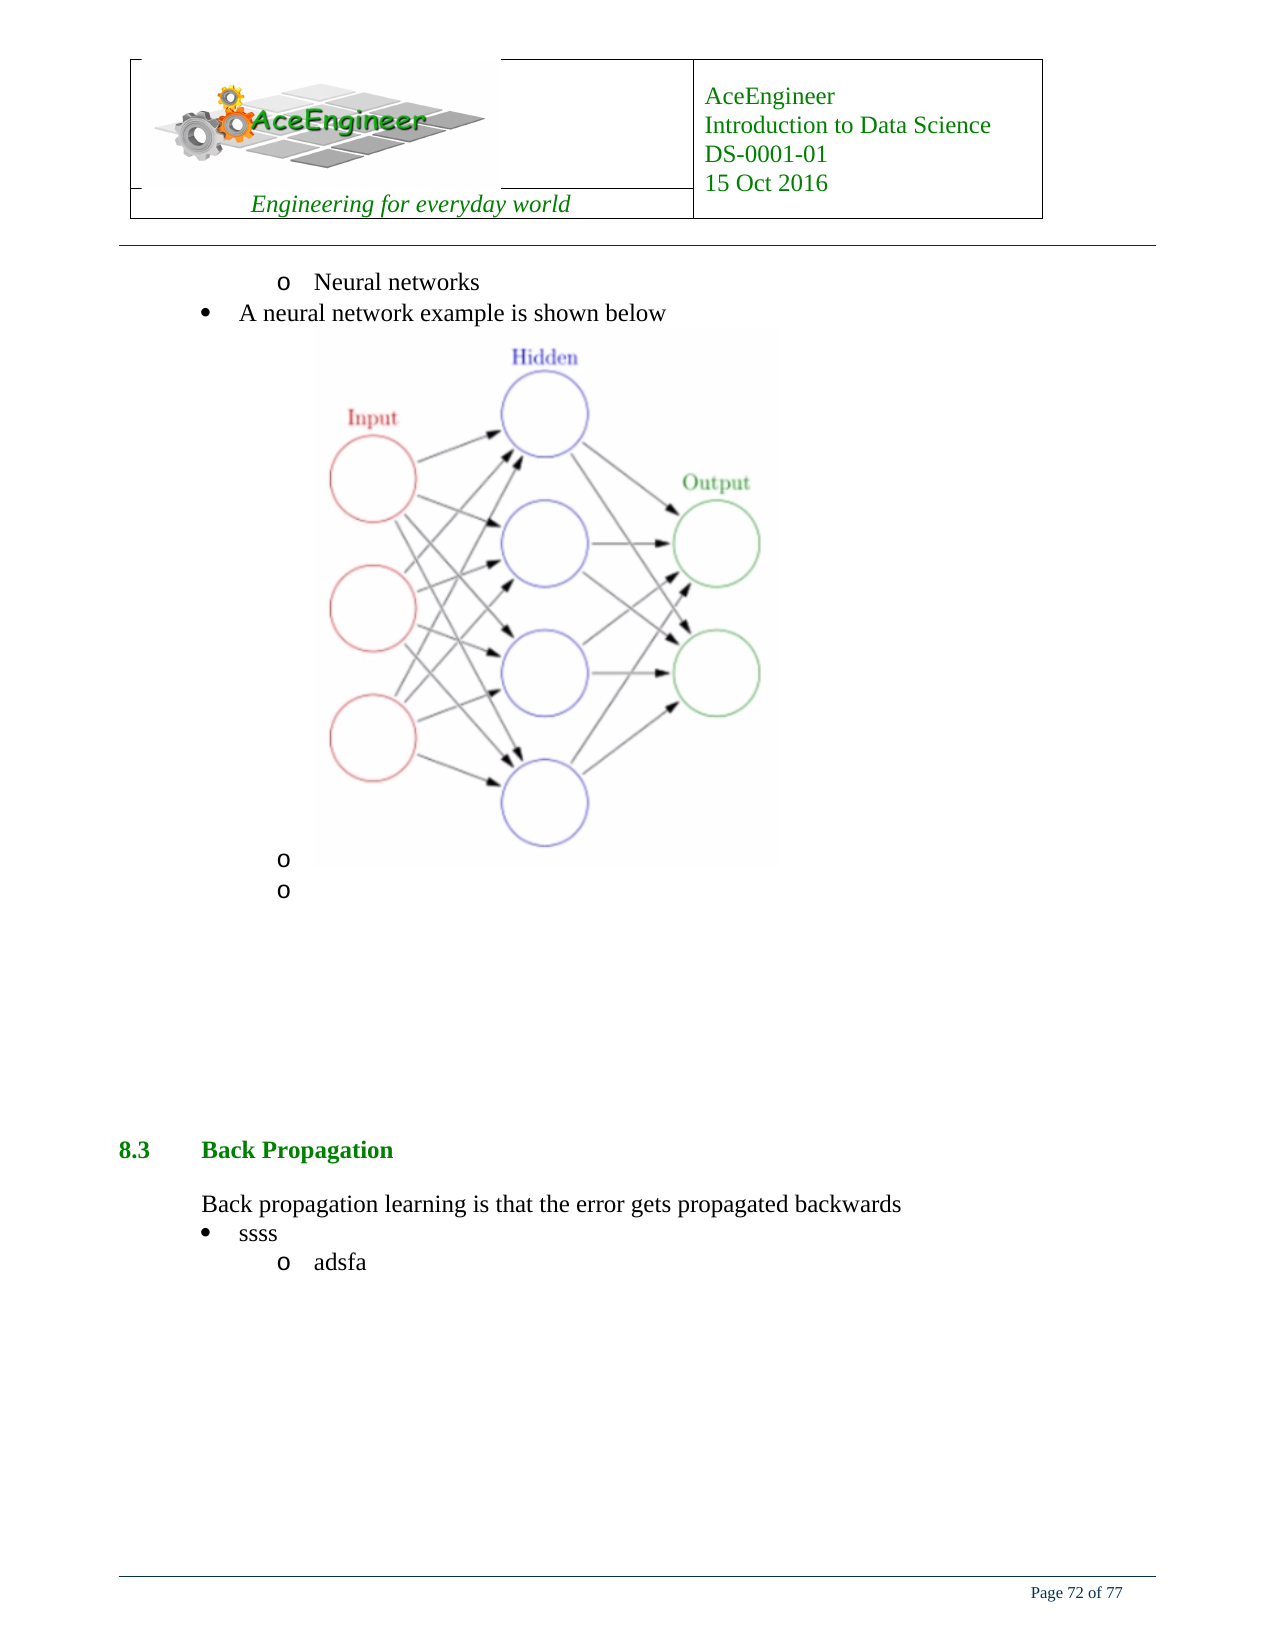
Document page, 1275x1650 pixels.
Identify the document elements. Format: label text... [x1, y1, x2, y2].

list A neural network example is shown below [201, 298, 1156, 327]
list Neural networks [276, 267, 1156, 298]
list adsfa [276, 1247, 1156, 1278]
picture [141, 59, 501, 189]
subtitle Back Propagation [118, 1136, 1156, 1164]
picture [313, 327, 779, 868]
list ssss [201, 1218, 1156, 1247]
text Back propagation learning is that the error gets propagated backwards [201, 1189, 1156, 1218]
